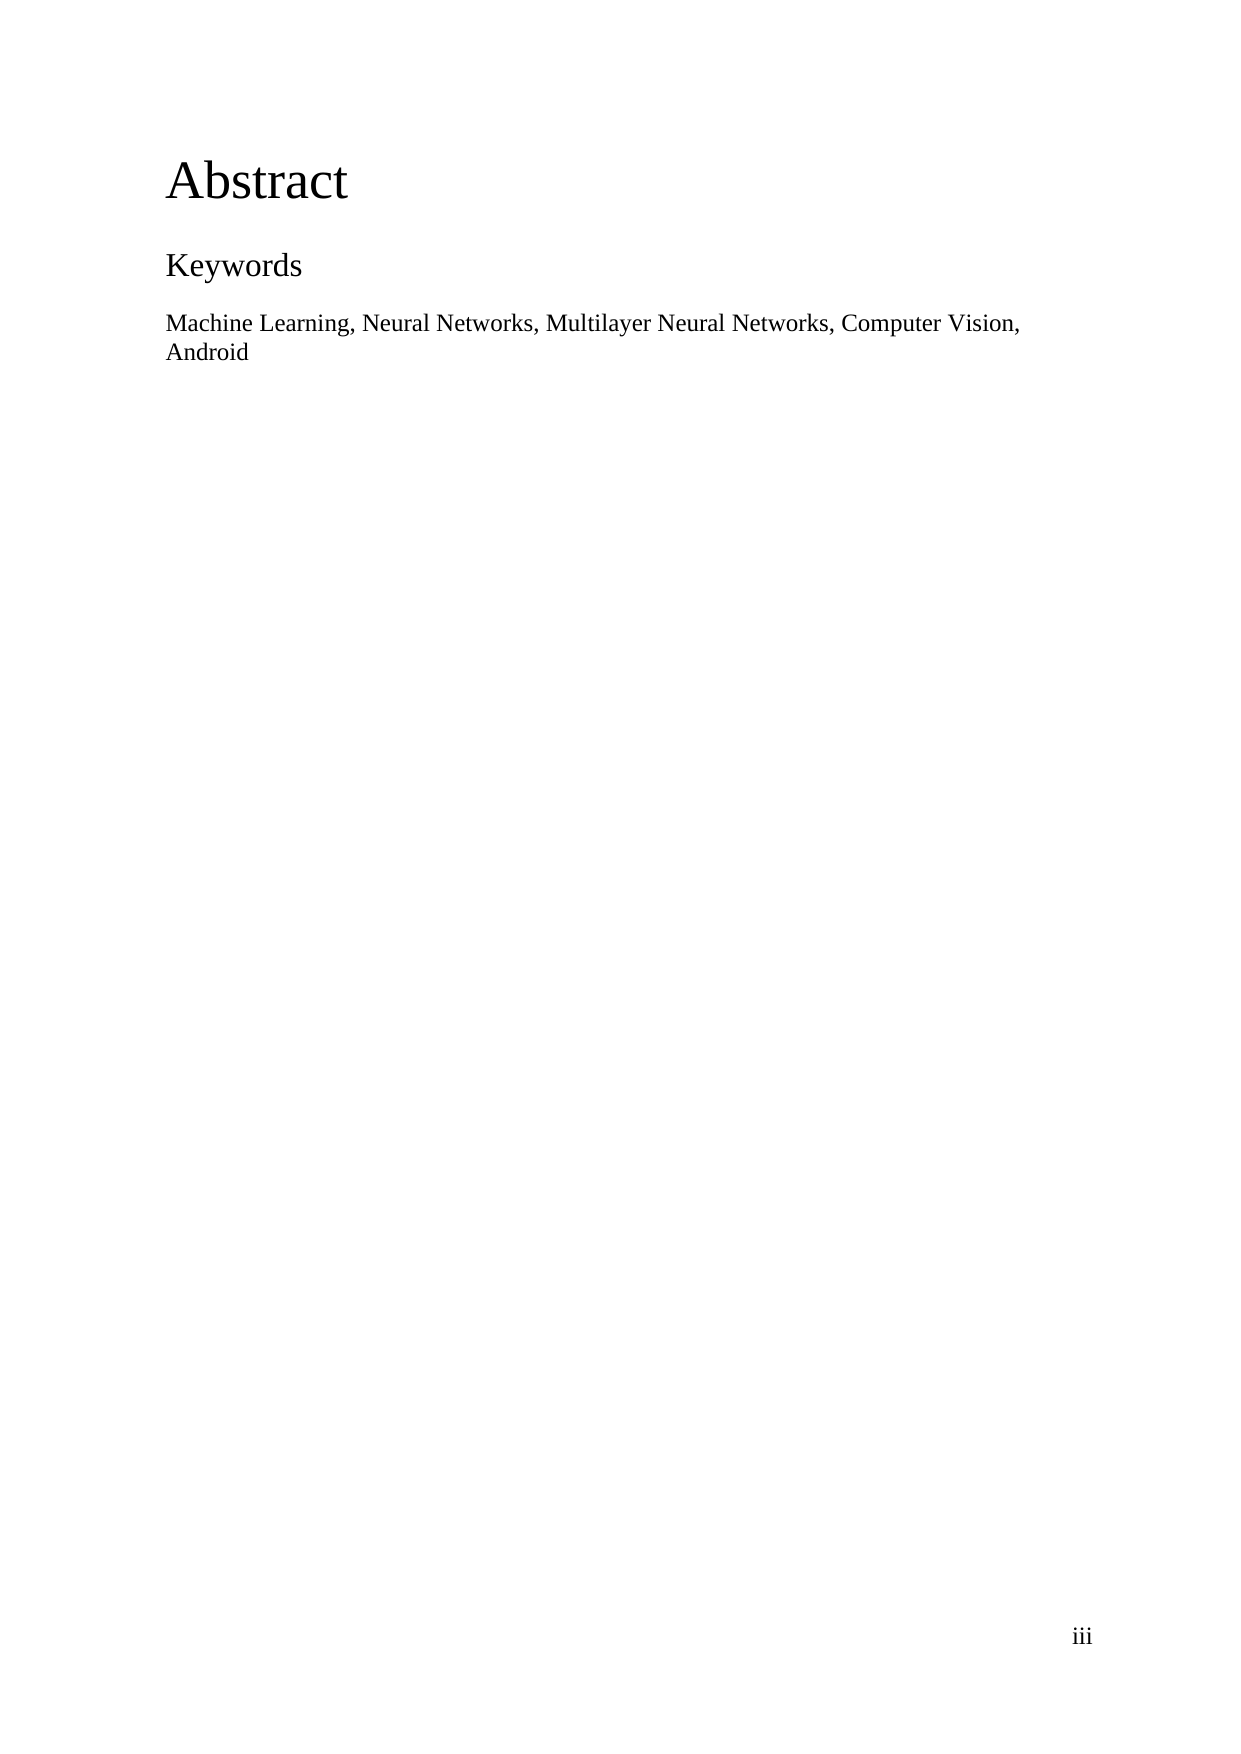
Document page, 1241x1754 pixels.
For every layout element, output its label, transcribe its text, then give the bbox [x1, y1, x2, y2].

text Keywords [165, 245, 1092, 283]
subtitle Abstract [165, 148, 1092, 210]
text Machine Learning, Neural Networks, Multilayer Neural Networks, Computer Vision, Android [165, 308, 1092, 366]
